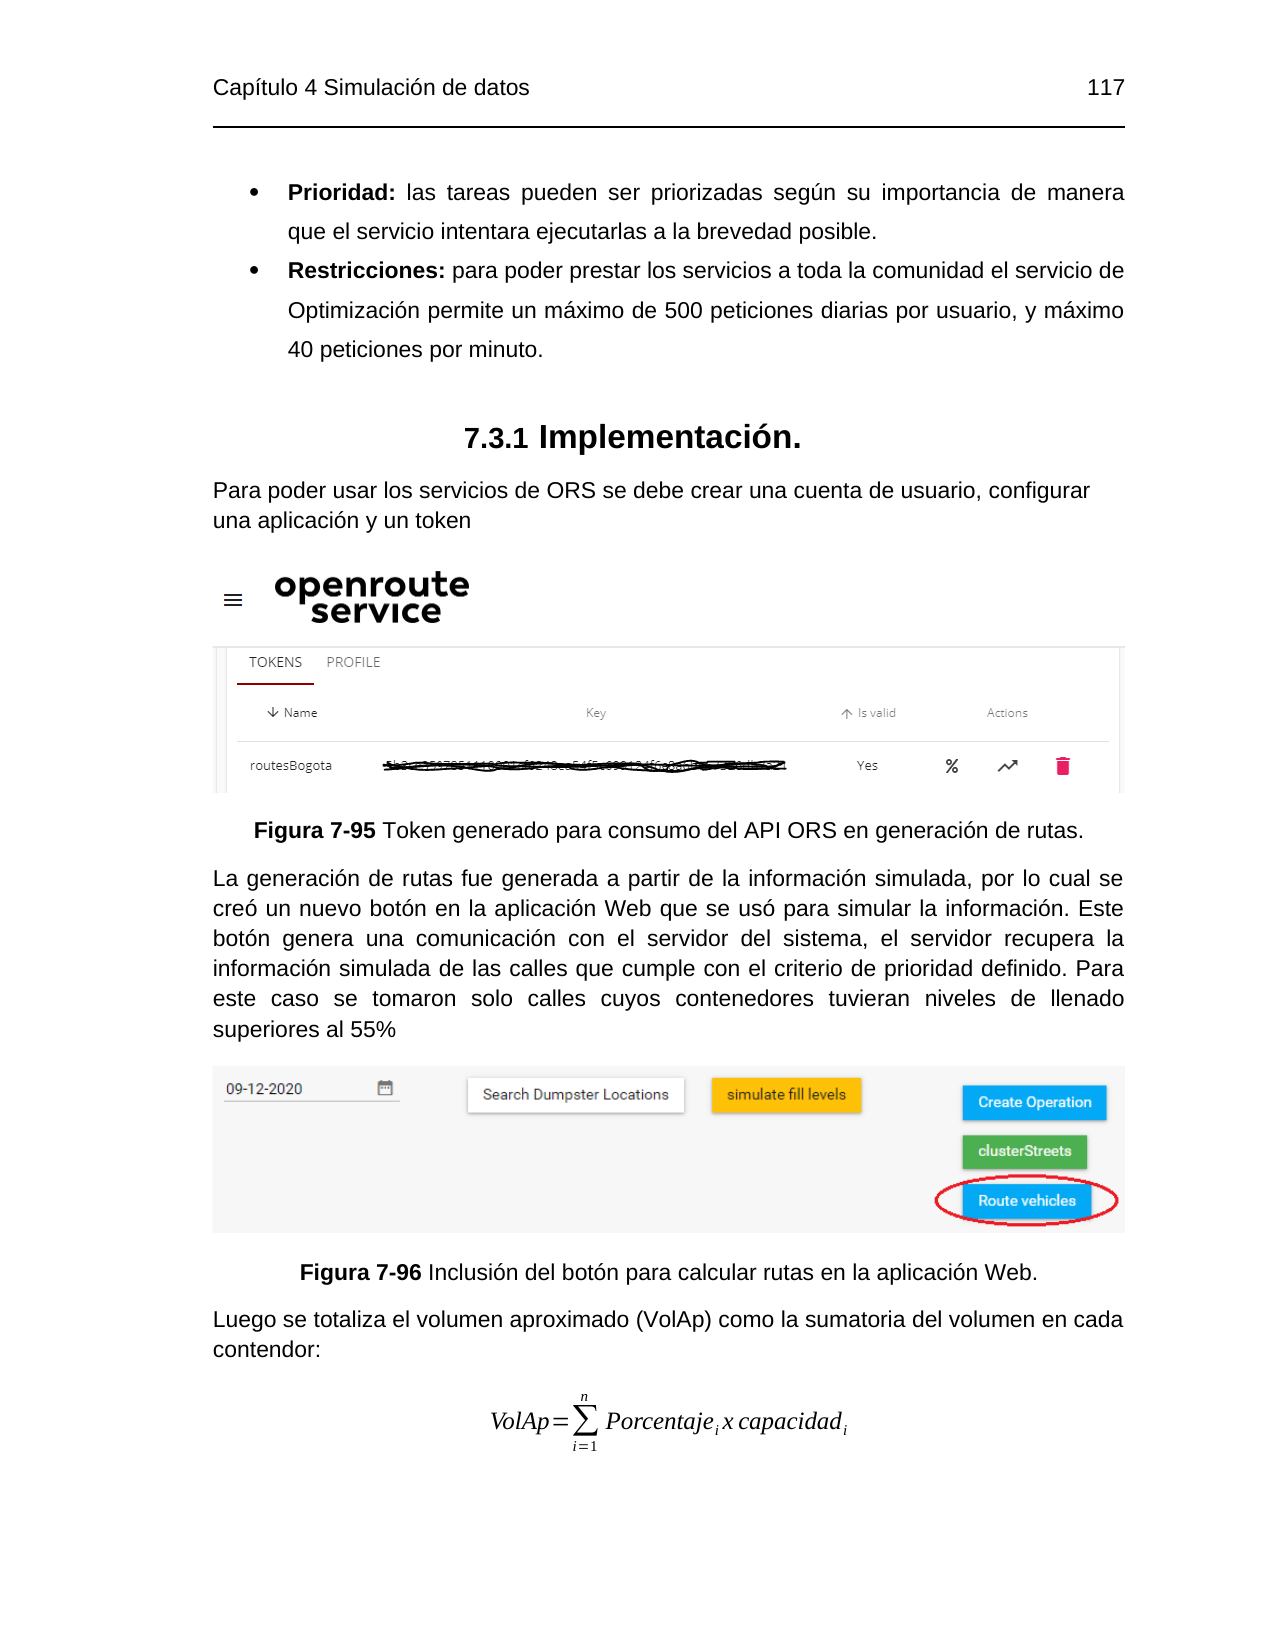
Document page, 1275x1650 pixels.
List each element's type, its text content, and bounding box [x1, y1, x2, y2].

picture [212, 1066, 1125, 1234]
text Para poder usar los servicios de ORS se debe crear una cuenta de usuario, configurar una aplicación y un token [213, 477, 1125, 533]
picture [212, 558, 1125, 793]
text Luego se totaliza el volumen aproximado (VolAp) como la sumatoria del volumen en cada contendor: [213, 1306, 1125, 1362]
text La generación de rutas fue generada a partir de la información simulada, por lo cual se creó un nuevo botón en la aplicación Web que se usó para simular la información. Este botón genera una comunicación con el servidor del sistema, el servidor recupera la información simulada de las calles que cumple con el criterio de prioridad definido. Para este caso se tomaron solo calles cuyos contenedores tuvieran niveles de llenado superiores al 55% [213, 864, 1125, 1042]
subtitle Implementación. [464, 418, 1125, 456]
list Restricciones: para poder prestar los servicios a toda la comunidad el servicio de Optimización permite un máximo de 500 peticiones diarias por usuario, y máximo 40 peticiones por minuto. [250, 257, 1125, 363]
list Prioridad: las tareas pueden ser priorizadas según su importancia de manera que el servicio intentara ejecutarlas a la brevedad posible. [250, 178, 1125, 244]
